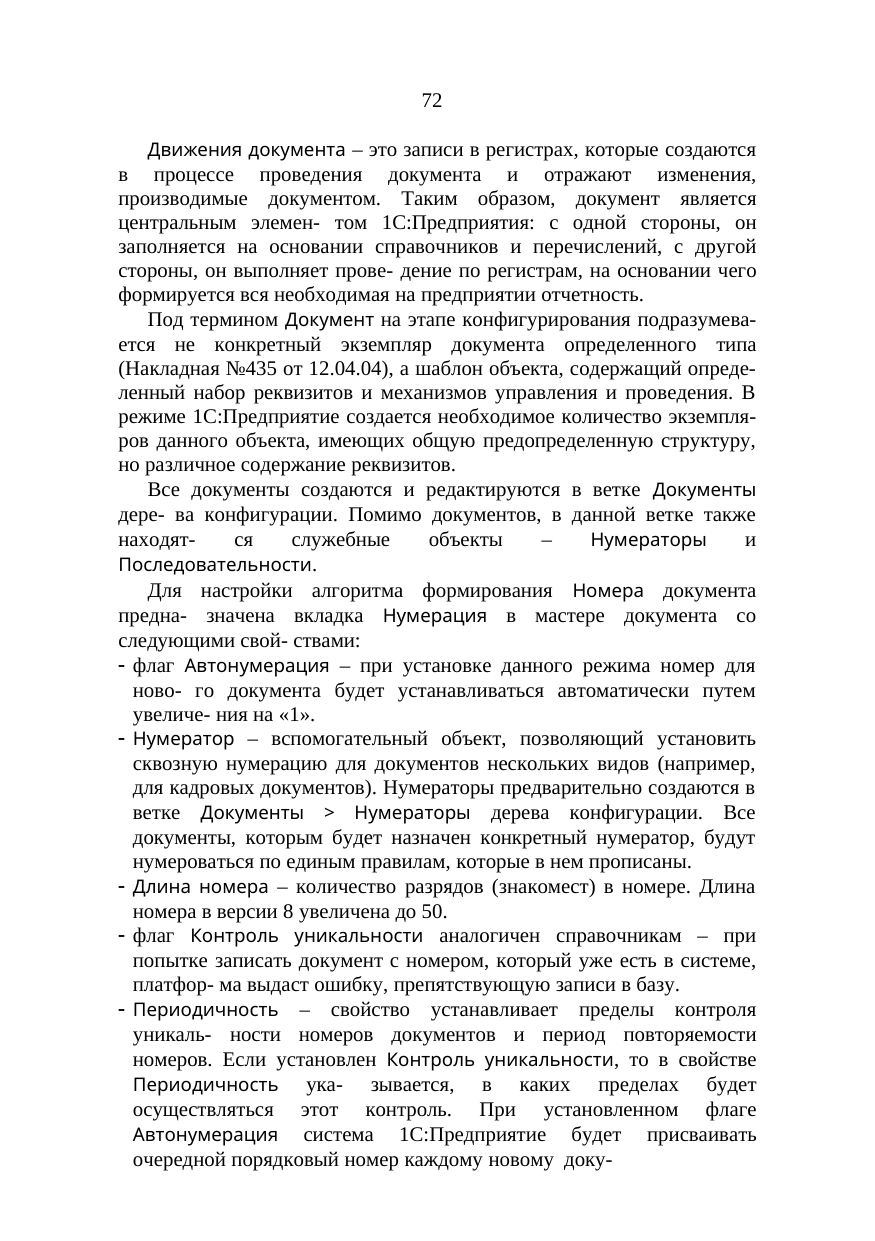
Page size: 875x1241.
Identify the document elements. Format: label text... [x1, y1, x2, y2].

text Под термином Документ на этапе конфигурирования подразумева- ется не конкретный экземпляр документа определенного типа (Накладная №435 от 12.04.04), а шаблон объекта, содержащий опреде- ленный набор реквизитов и механизмов управления и проведения. В режиме 1С:Предприятие создается необходимое количество экземпля- ров данного объекта, имеющих общую предопределенную структуру, но различное содержание реквизитов. [118, 306, 757, 476]
list Периодичность – свойство устанавливает пределы контроля уникаль- ности номеров документов и период повторяемости номеров. Если установлен Контроль уникальности, то в свойстве Периодичность ука- зывается, в каких пределах будет осуществляться этот контроль. При установленном флаге Автонумерация система 1С:Предприятие будет присваивать очередной порядковый номер каждому новому доку- [118, 996, 757, 1171]
text Все документы создаются и редактируются в ветке Документы дере- ва конфигурации. Помимо документов, в данной ветке также находят- ся служебные объекты – Нумераторы и Последовательности. [118, 476, 756, 577]
list Нумератор – вспомогательный объект, позволяющий установить сквозную нумерацию для документов нескольких видов (например, для кадровых документов). Нумераторы предварительно создаются в ветке Документы > Нумераторы дерева конфигурации. Все документы, которым будет назначен конкретный нумератор, будут нумероваться по единым правилам, которые в нем прописаны. [118, 726, 756, 873]
list флаг Автонумерация – при установке данного режима номер для ново- го документа будет устанавливаться автоматически путем увеличе- ния на «1». [118, 652, 756, 726]
list Длина номера – количество разрядов (знакомест) в номере. Длина номера в версии 8 увеличена до 50. [118, 873, 756, 923]
list флаг Контроль уникальности аналогичен справочникам – при попытке записать документ с номером, который уже есть в системе, платфор- ма выдаст ошибку, препятствующую записи в базу. [118, 923, 757, 996]
text Движения документа – это записи в регистрах, которые создаются в процессе проведения документа и отражают изменения, производимые документом. Таким образом, документ является центральным элемен- том 1С:Предприятия: с одной стороны, он заполняется на основании справочников и перечислений, с другой стороны, он выполняет прове- дение по регистрам, на основании чего формируется вся необходимая на предприятии отчетность. [118, 136, 757, 306]
text Для настройки алгоритма формирования Номера документа предна- значена вкладка Нумерация в мастере документа со следующими свой- ствами: [118, 577, 756, 652]
